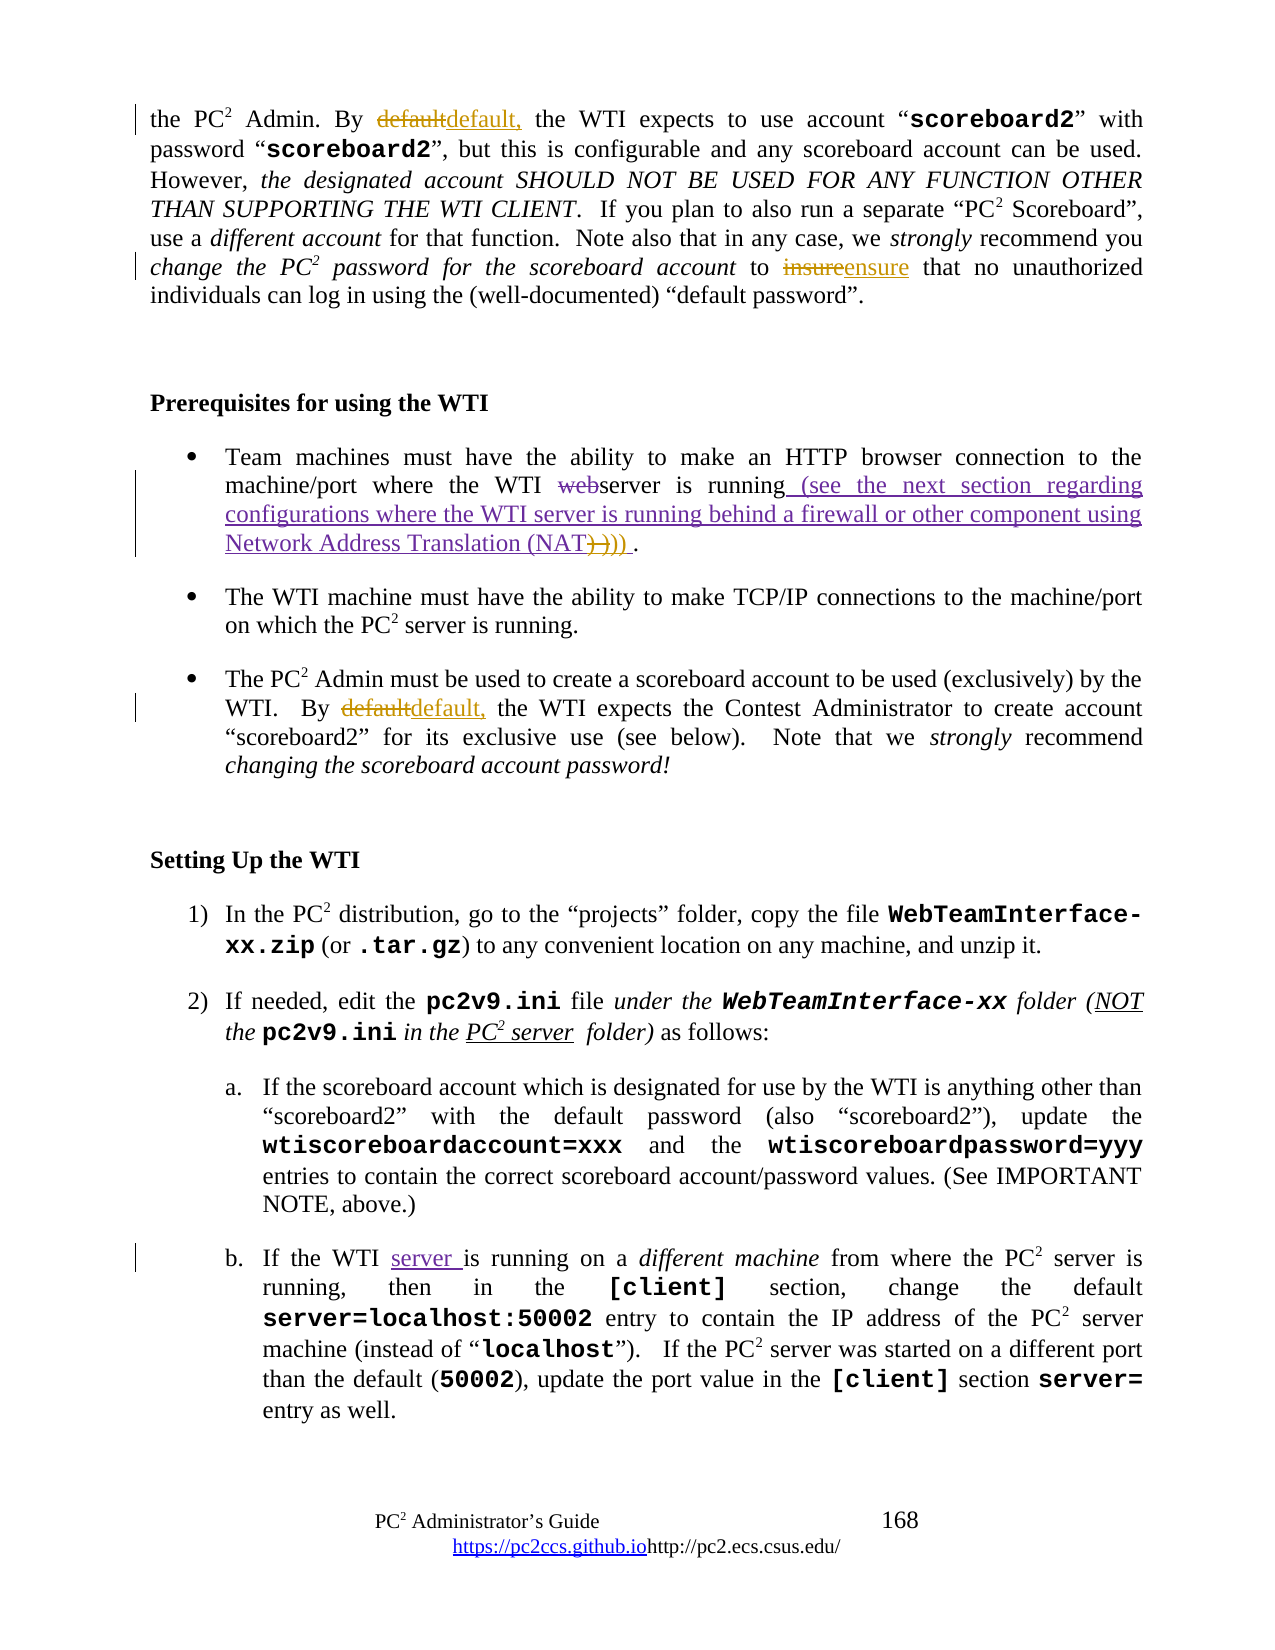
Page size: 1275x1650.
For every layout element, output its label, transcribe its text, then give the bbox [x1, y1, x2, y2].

list The WTI machine must have the ability to make TCP/IP connections to the machine/port on which the PC2 server is running. [187, 582, 1143, 639]
list If needed, edit the pc2v9.ini file under the WebTeamInterface-xx folder (NOT the pc2v9.ini in the PC2 server folder) as follows: [187, 986, 1143, 1047]
list In the PC2 distribution, go to the “projects” folder, copy the file WebTeamInterface-xx.zip (or .tar.gz) to any convenient location on any machine, and unzip it. [187, 899, 1143, 961]
text Setting Up the WTI [150, 845, 1143, 874]
list If the scoreboard account which is designated for use by the WTI is anything other than “scoreboard2” with the default password (also “scoreboard2”), update the wtiscoreboardaccount=xxx and the wtiscoreboardpassword=yyy entries to contain the correct scoreboard account/password values. (See IMPORTANT NOTE, above.) [225, 1072, 1143, 1218]
text Prerequisites for using the WTI [150, 388, 1143, 417]
list The PC2 Admin must be used to create a scoreboard account to be used (exclusively) by the WTI. By the WTI expects the Contest Administrator to create account “scoreboard2” for its exclusive use (see below). Note that we strongly recommend changing the scoreboard account password! [187, 664, 1143, 779]
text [150, 104, 1143, 309]
list If the WTI is running on a different machine from where the PC2 server is running, then in the [client] section, change the default server=localhost:50002 entry to contain the IP address of the PC2 server machine (instead of “localhost”). If the PC2 server was started on a different port than the default (50002), update the port value in the [client] section server= entry as well. [225, 1243, 1143, 1424]
list Team machines must have the ability to make an HTTP browser connection to the machine/port where the WTI server is running. [187, 442, 1143, 557]
